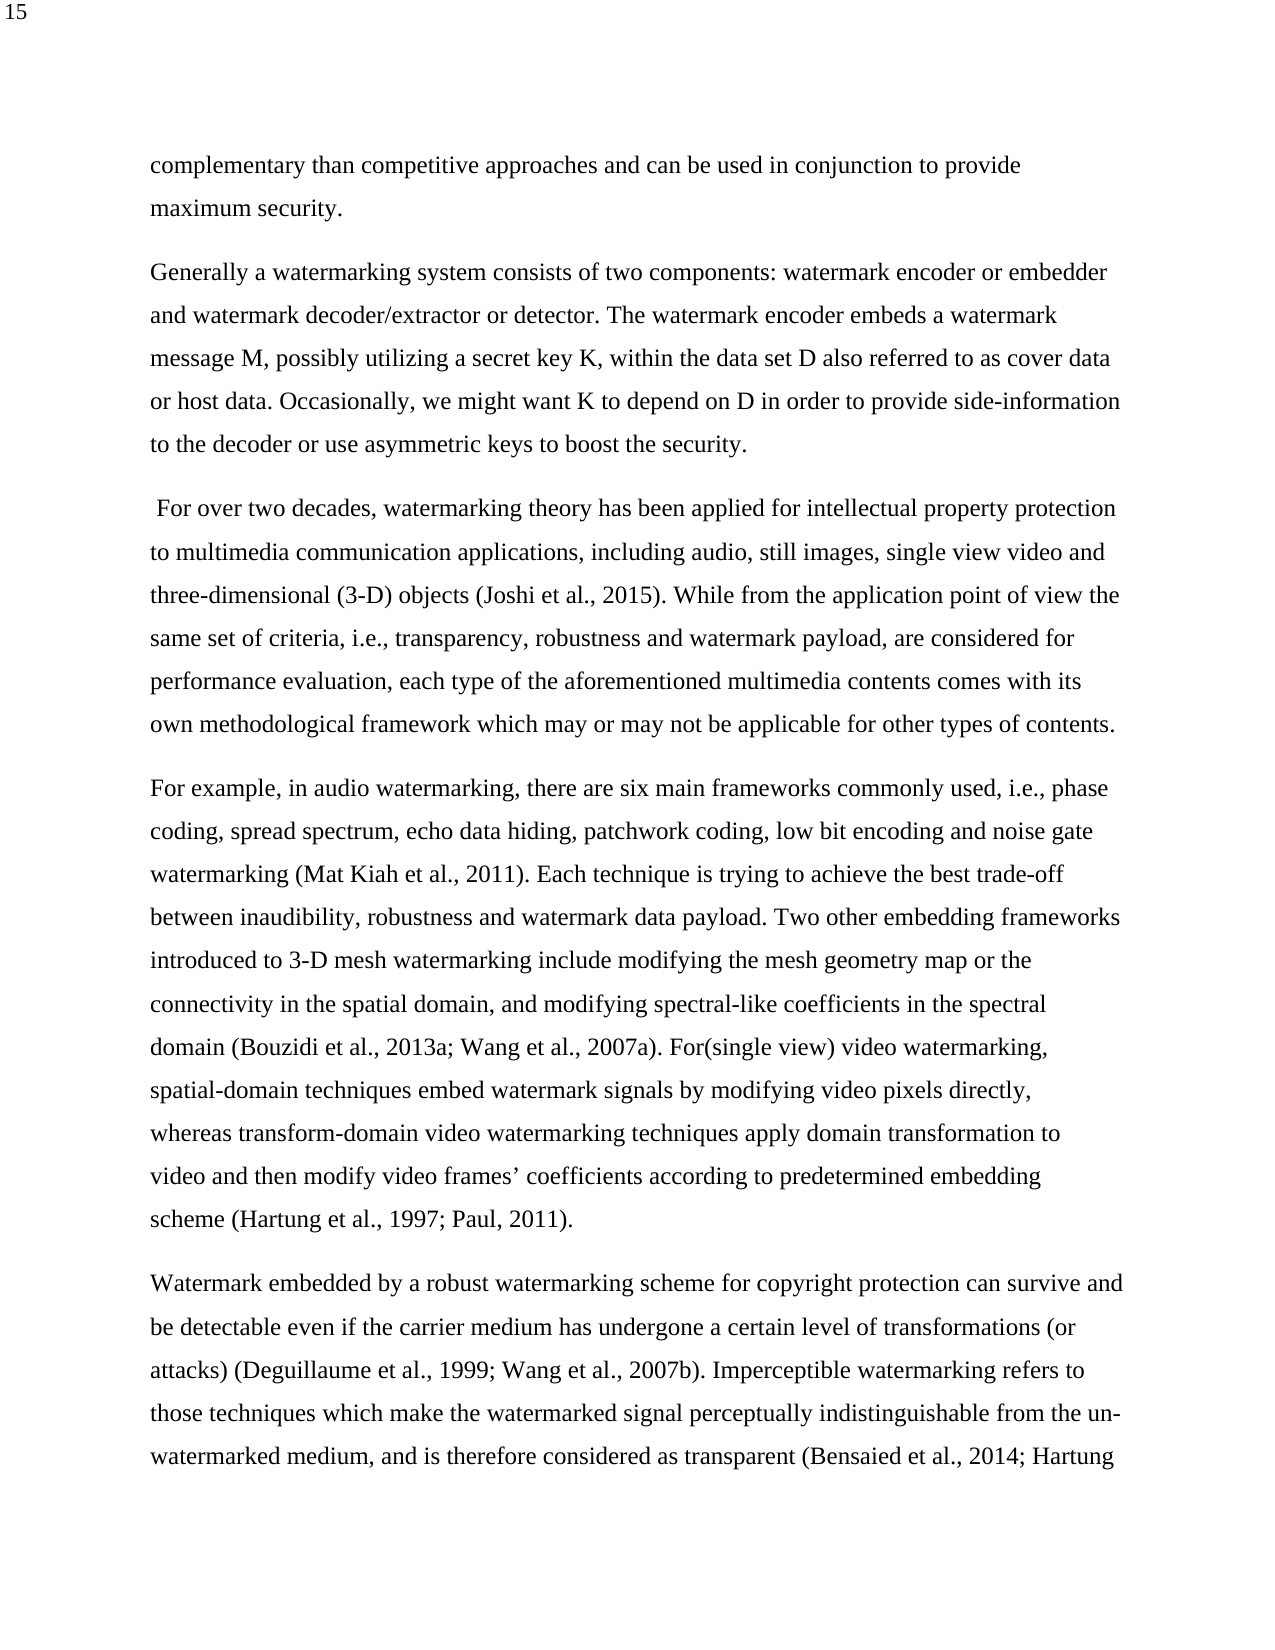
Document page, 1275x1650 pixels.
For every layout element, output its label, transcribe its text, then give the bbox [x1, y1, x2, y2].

text complementary than competitive approaches and can be used in conjunction to provide maximum security. [150, 150, 1023, 222]
text For example, in audio watermarking, there are six main frameworks commonly used, i.e., phase coding, spread spectrum, echo data hiding, patchwork coding, low bit encoding and noise gate watermarking (Mat Kiah et al., 2011). Each technique is trying to achieve the best trade-off between inaudibility, robustness and watermark data payload. Two other embedding frameworks introduced to 3-D mesh watermarking include modifying the mesh geometry map or the connectivity in the spatial domain, and modifying spectral-like coefficients in the spectral domain (Bouzidi et al., 2013a; Wang et al., 2007a). For(single view) video watermarking, [150, 773, 1122, 1061]
text spatial-domain techniques embed watermark signals by modifying video pixels directly, whereas transform-domain video watermarking techniques apply domain transformation to video and then modify video frames’ coefficients according to predetermined embedding scheme (Hartung et al., 1997; Paul, 2011). [150, 1075, 1119, 1233]
text For over two decades, watermarking theory has been applied for intellectual property protection to multimedia communication applications, including audio, still images, single view video and three-dimensional (3-D) objects (Joshi et al., 2015). While from the application point of view the same set of criteria, i.e., transparency, robustness and watermark payload, are considered for performance evaluation, each type of the aforementioned multimedia contents comes with its own methodological framework which may or may not be applicable for other types of contents. [150, 493, 1120, 738]
text Generally a watermarking system consists of two components: watermark encoder or embedder and watermark decoder/extractor or detector. The watermark encoder embeds a watermark message M, possibly utilizing a secret key K, within the data set D also referred to as cover data or host data. Occasionally, we might want K to depend on D in order to provide side-information to the decoder or use asymmetric keys to boost the security. [150, 257, 1123, 458]
text Watermark embedded by a robust watermarking scheme for copyright protection can survive and be detectable even if the carrier medium has undergone a certain level of transformations (or attacks) (Deguillaume et al., 1999; Wang et al., 2007b). Imperceptible watermarking refers to those techniques which make the watermarked signal perceptually indistinguishable from the un- watermarked medium, and is therefore considered as transparent (Bensaied et al., 2014; Hartung [150, 1268, 1125, 1470]
